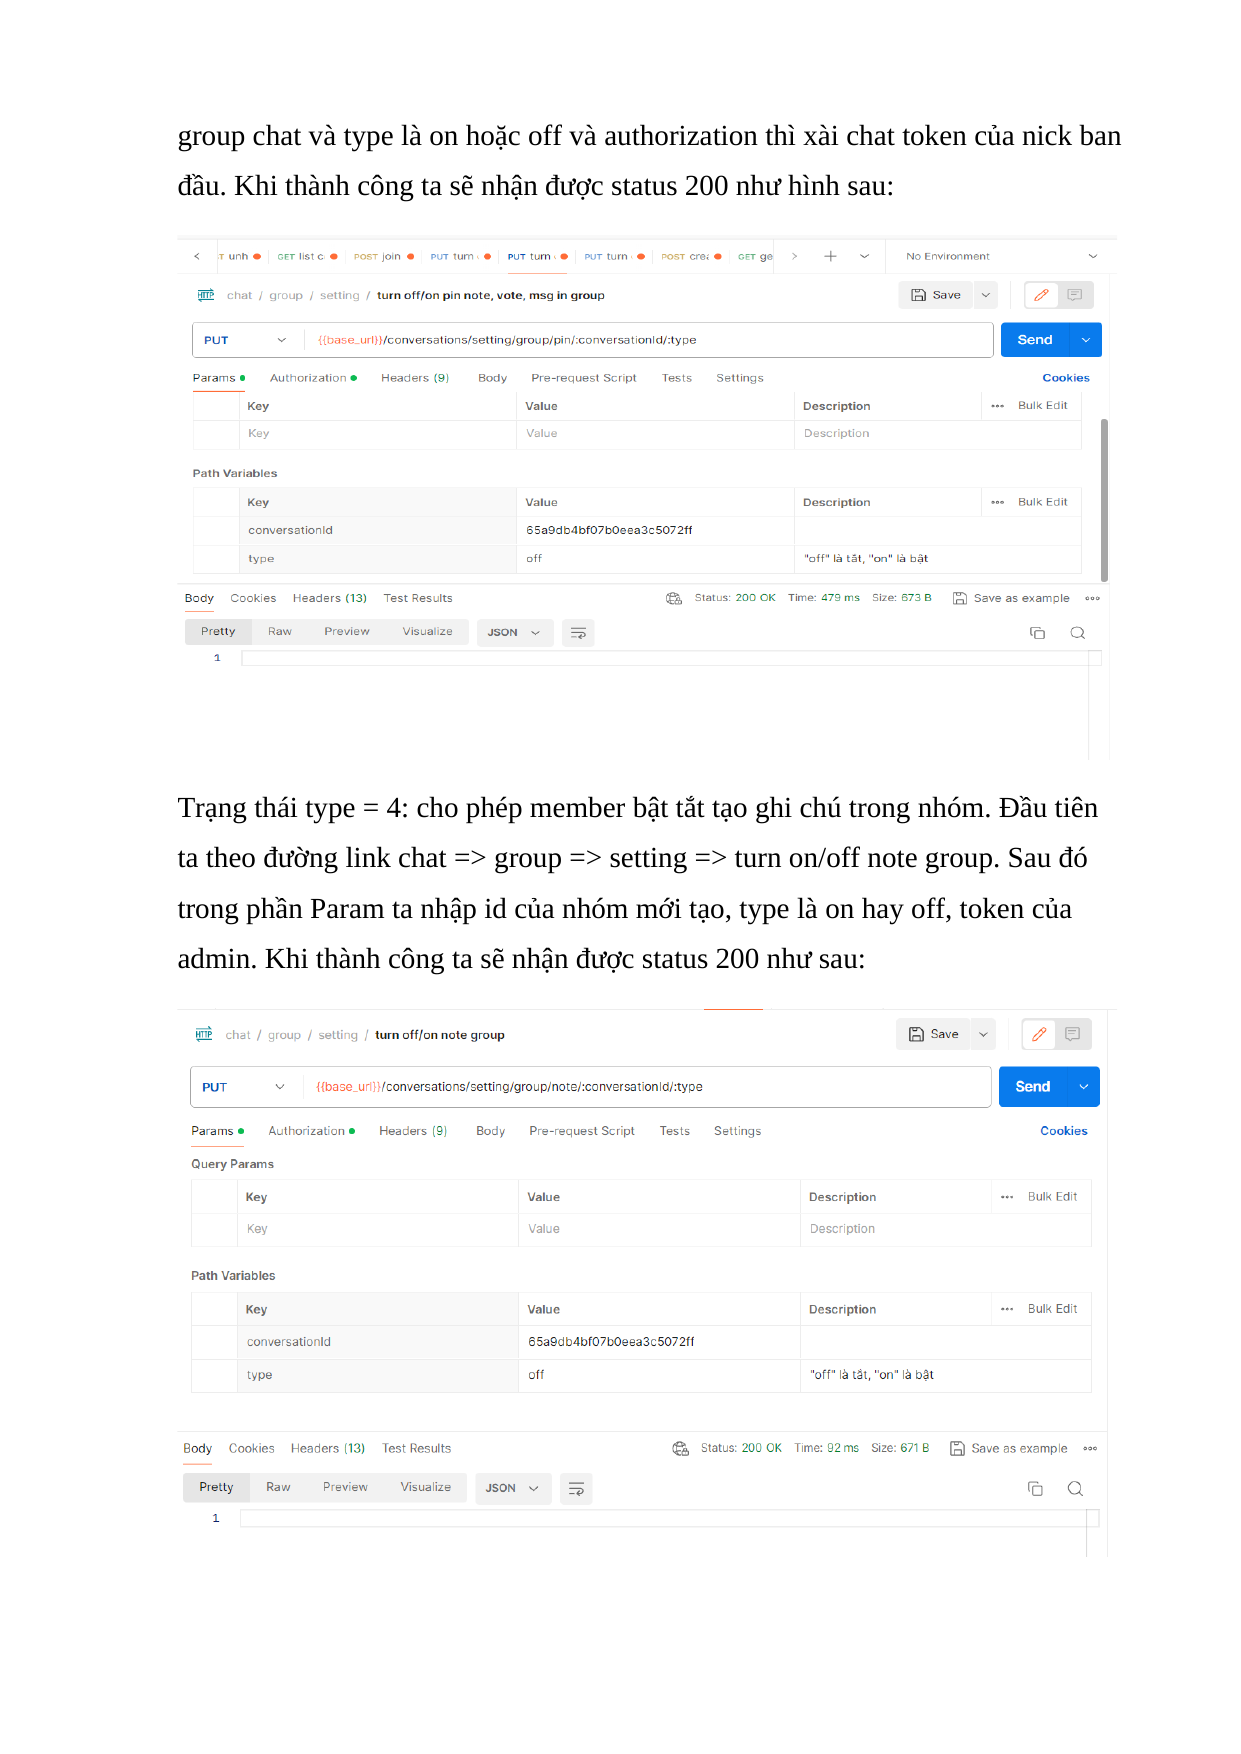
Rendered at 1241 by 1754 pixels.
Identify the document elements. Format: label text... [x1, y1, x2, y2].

picture [177, 1008, 1118, 1557]
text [177, 118, 1122, 202]
text Trạng thái type = 4: cho phép member bật tắt tạo ghi chú trong nhóm. Đầu tiên ta theo đường link chat => group => setting => turn on/off note group. Sau đó trong phần Param ta nhập id của nhóm mới tạo, type là on hay off, token của admin. Khi thành công ta sẽ nhận được status 200 như sau: [177, 790, 1122, 975]
picture [177, 235, 1118, 760]
